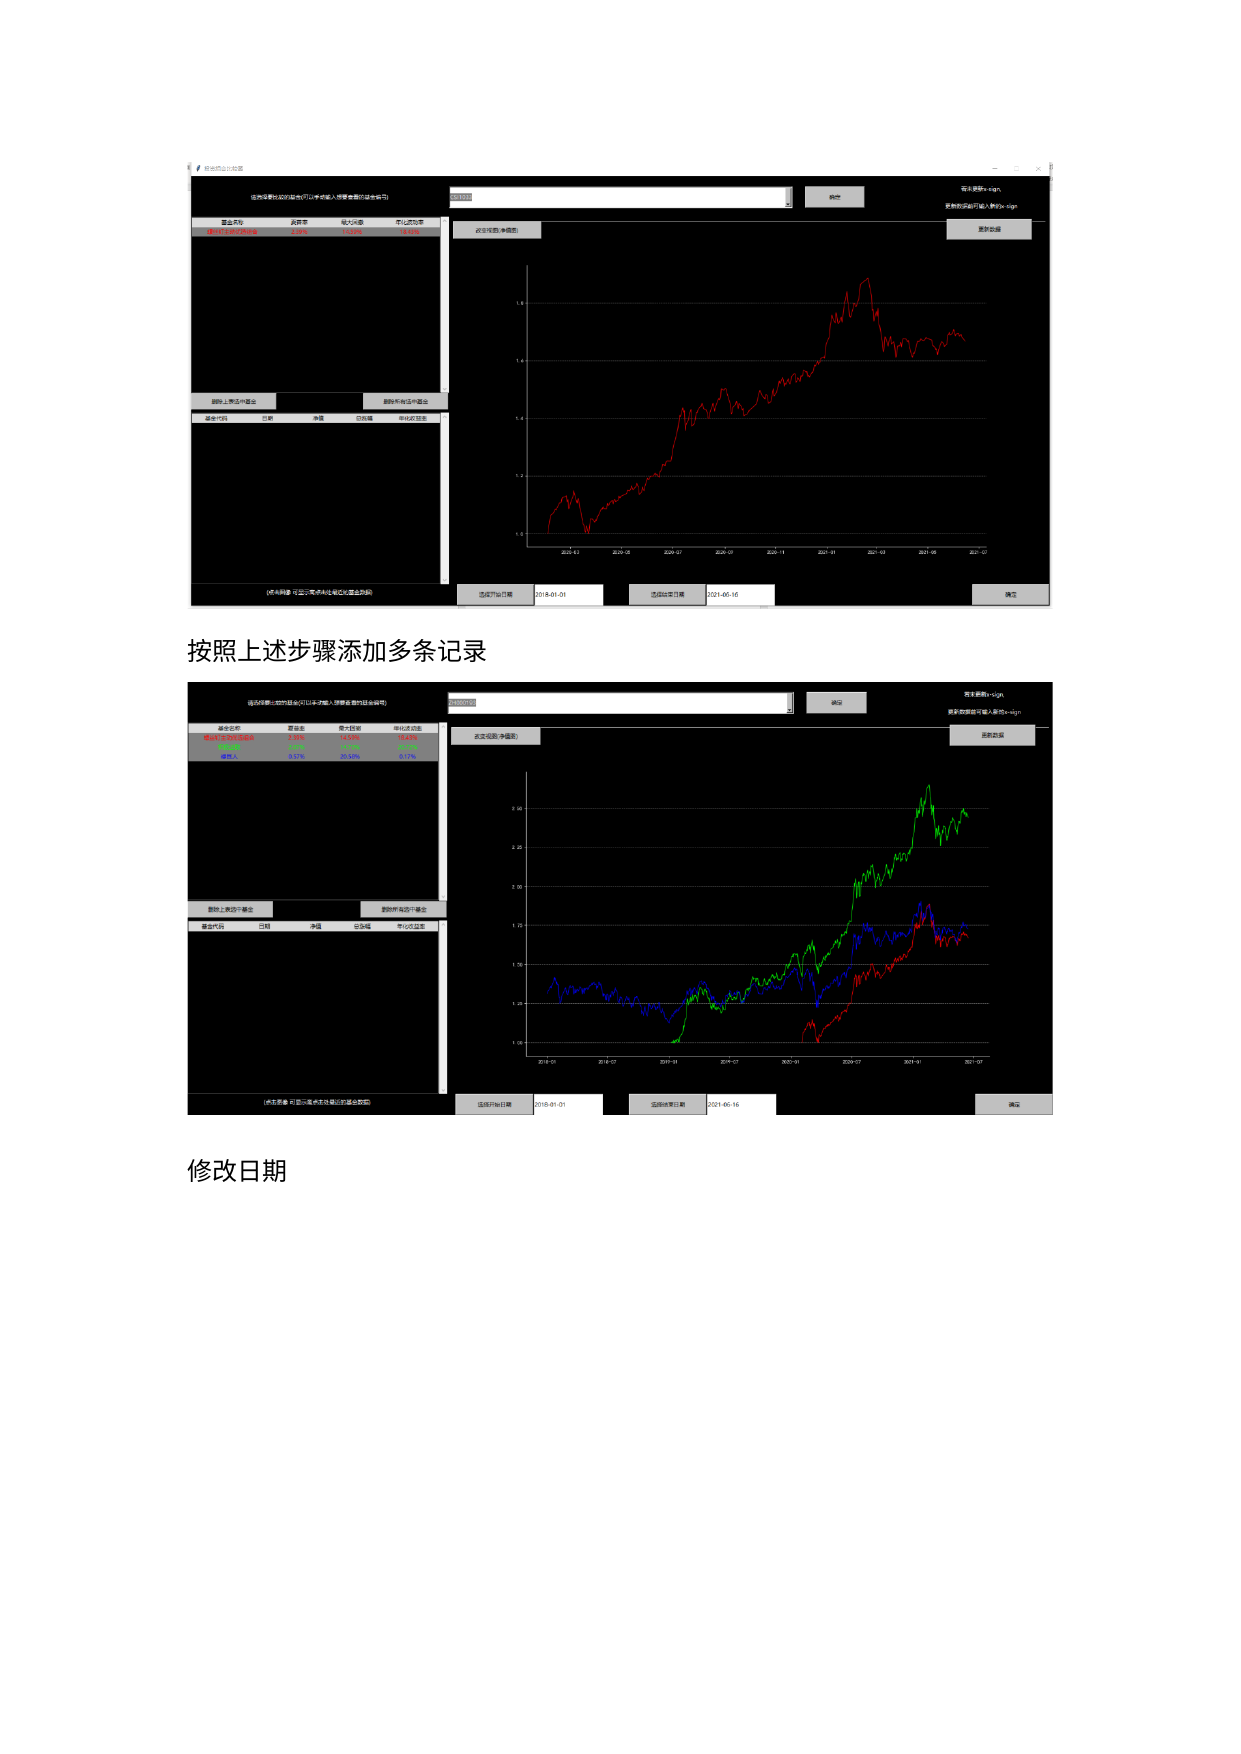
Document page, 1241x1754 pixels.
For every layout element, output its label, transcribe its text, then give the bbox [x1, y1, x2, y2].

text 修改日期 [187, 1137, 1053, 1202]
picture [187, 682, 1053, 1115]
picture [187, 162, 1053, 609]
text 按照上述步骤添加多条记录 [187, 617, 1053, 682]
